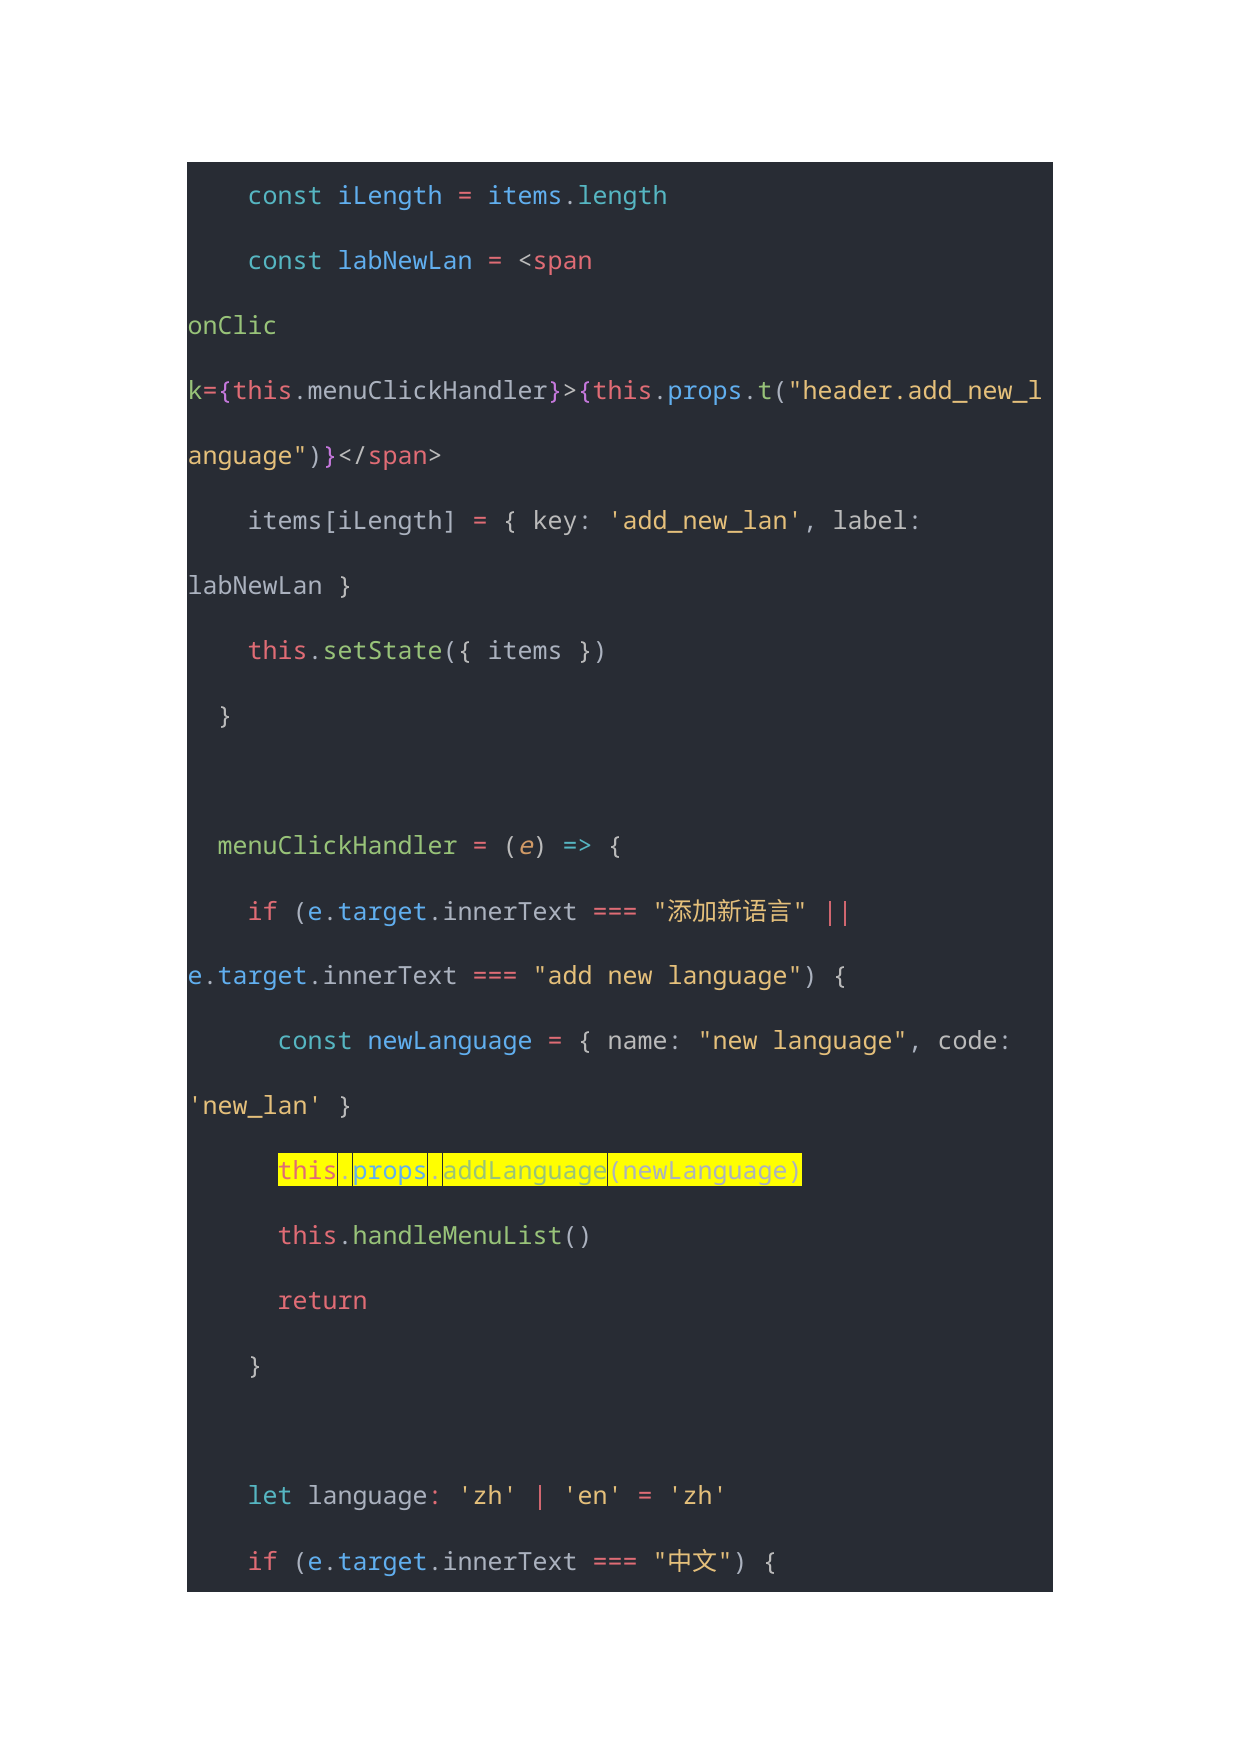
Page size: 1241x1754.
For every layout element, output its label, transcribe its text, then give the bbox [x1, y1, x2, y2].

text } [187, 1332, 1053, 1397]
text this.handleMenuList() [187, 1202, 1053, 1267]
text menuClickHandler = (e) => { [187, 812, 1053, 877]
text const labNewLan = <span onClick={this.menuClickHandler}>{this.props.t("header.add_new_language")}</span> [187, 227, 1053, 487]
text return [187, 1267, 1053, 1332]
text const newLanguage = { name: "new language", code: 'new_lan' } [187, 1007, 1053, 1137]
text if (e.target.innerText === "添加新语言" || e.target.innerText === "add new language") { [187, 877, 1053, 1007]
text const iLength = items.length [187, 162, 1053, 227]
text this.setState({ items }) [187, 617, 1053, 682]
text items[iLength] = { key: 'add_new_lan', label: labNewLan } [187, 487, 1053, 617]
text if (e.target.innerText === "中文") { [187, 1527, 1053, 1592]
text this.props.addLanguage(newLanguage) [187, 1137, 1053, 1202]
text } [187, 682, 1053, 747]
text let language: 'zh' | 'en' = 'zh' [187, 1462, 1053, 1527]
